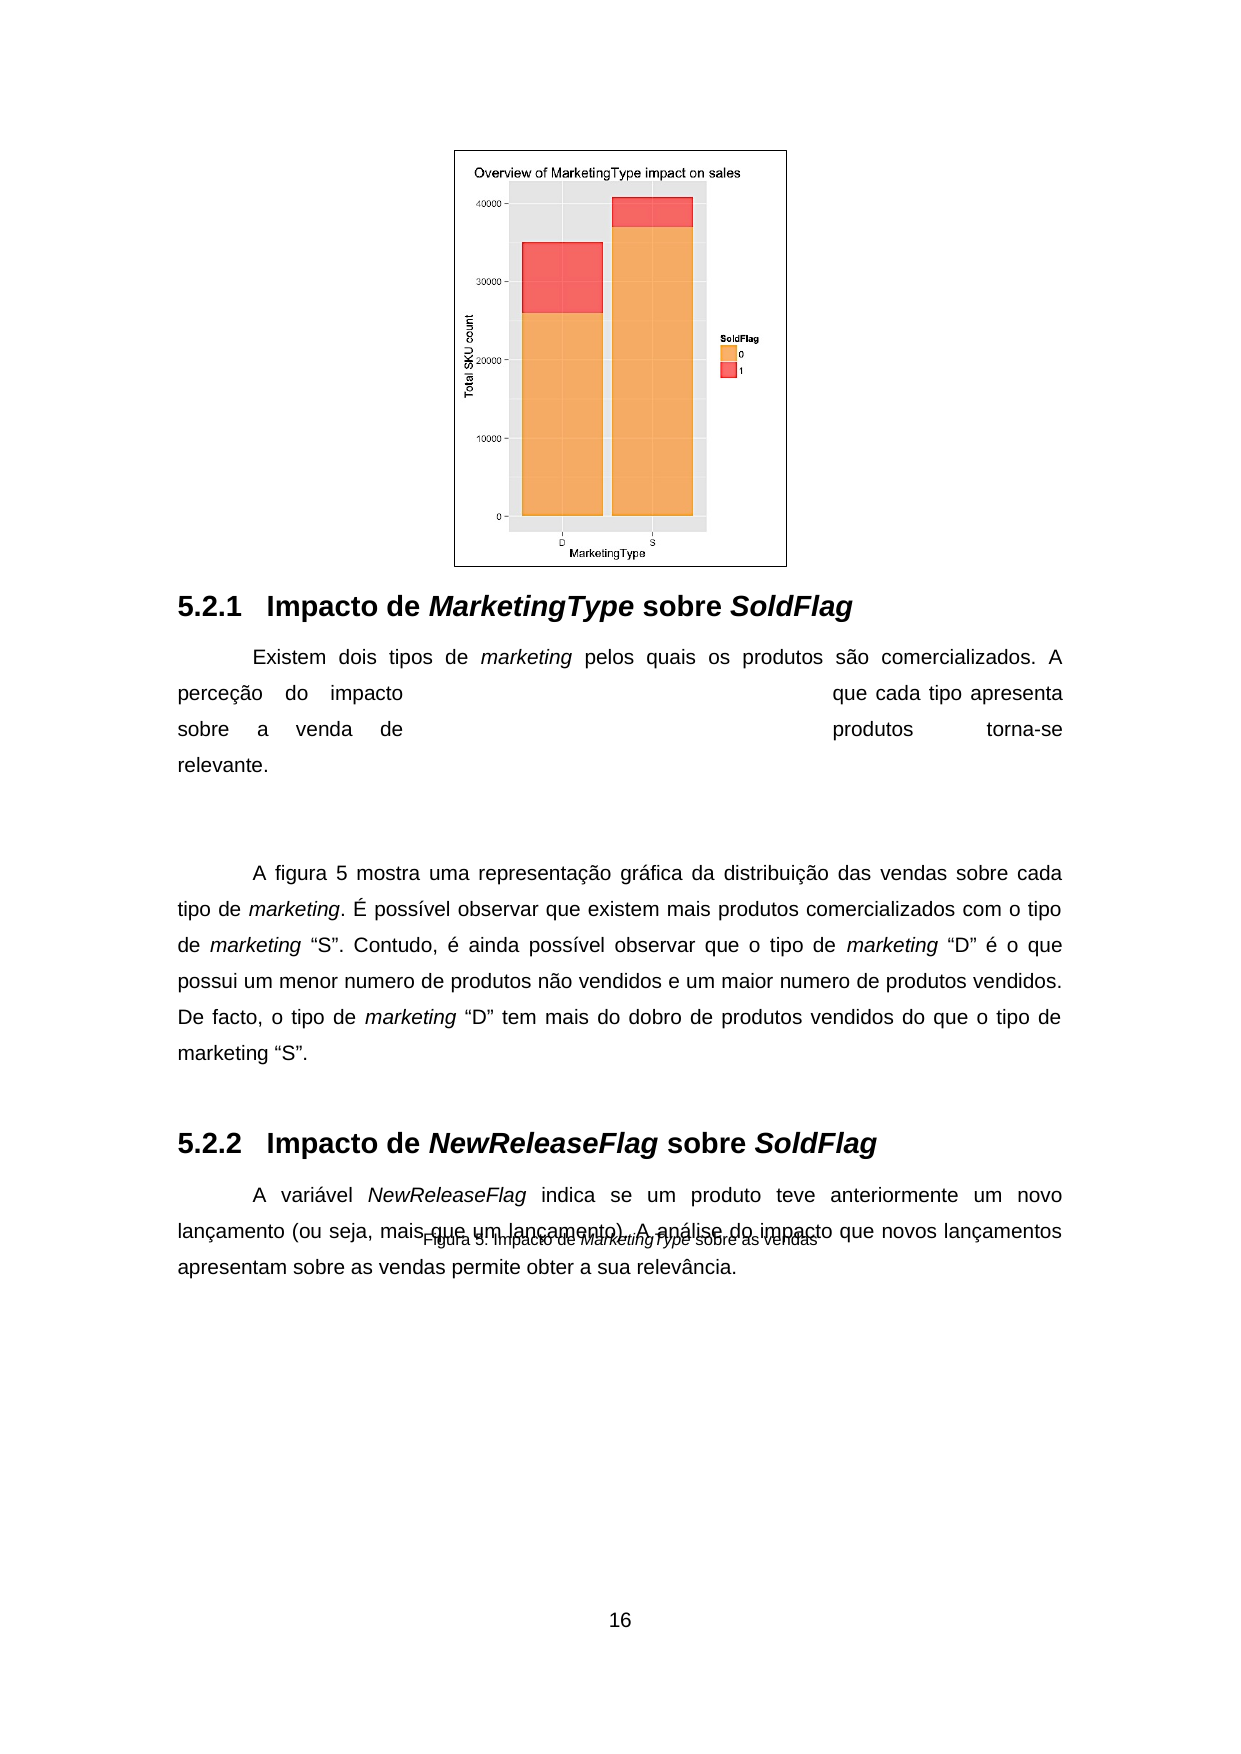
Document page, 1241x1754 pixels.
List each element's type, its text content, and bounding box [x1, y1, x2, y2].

text A figura 5 mostra uma representação gráfica da distribuição das vendas sobre cada tipo de marketing. É possível observar que existem mais produtos comercializados com o tipo de marketing “S”. Contudo, é ainda possível observar que o tipo de marketing “D” é o que possui um menor numero de produtos não vendidos e um maior numero de produtos vendidos. De facto, o tipo de marketing “D” tem mais do dobro de produtos vendidos do que o tipo de marketing “S”. [177, 861, 1063, 1064]
text A variável NewReleaseFlag indica se um produto teve anteriormente um novo lançamento (ou seja, mais que um lançamento). A análise do impacto que novos lançamentos apresentam sobre as vendas permite obter a sua relevância. [177, 1183, 1063, 1279]
text Existem dois tipos de marketing pelos quais os produtos são comercializados. A perceção do impacto que cada tipo apresenta sobre a venda de produtos torna-se relevante. [177, 645, 1063, 777]
picture [455, 151, 786, 566]
text Impacto de NewReleaseFlag sobre SoldFlag [177, 1126, 1063, 1160]
